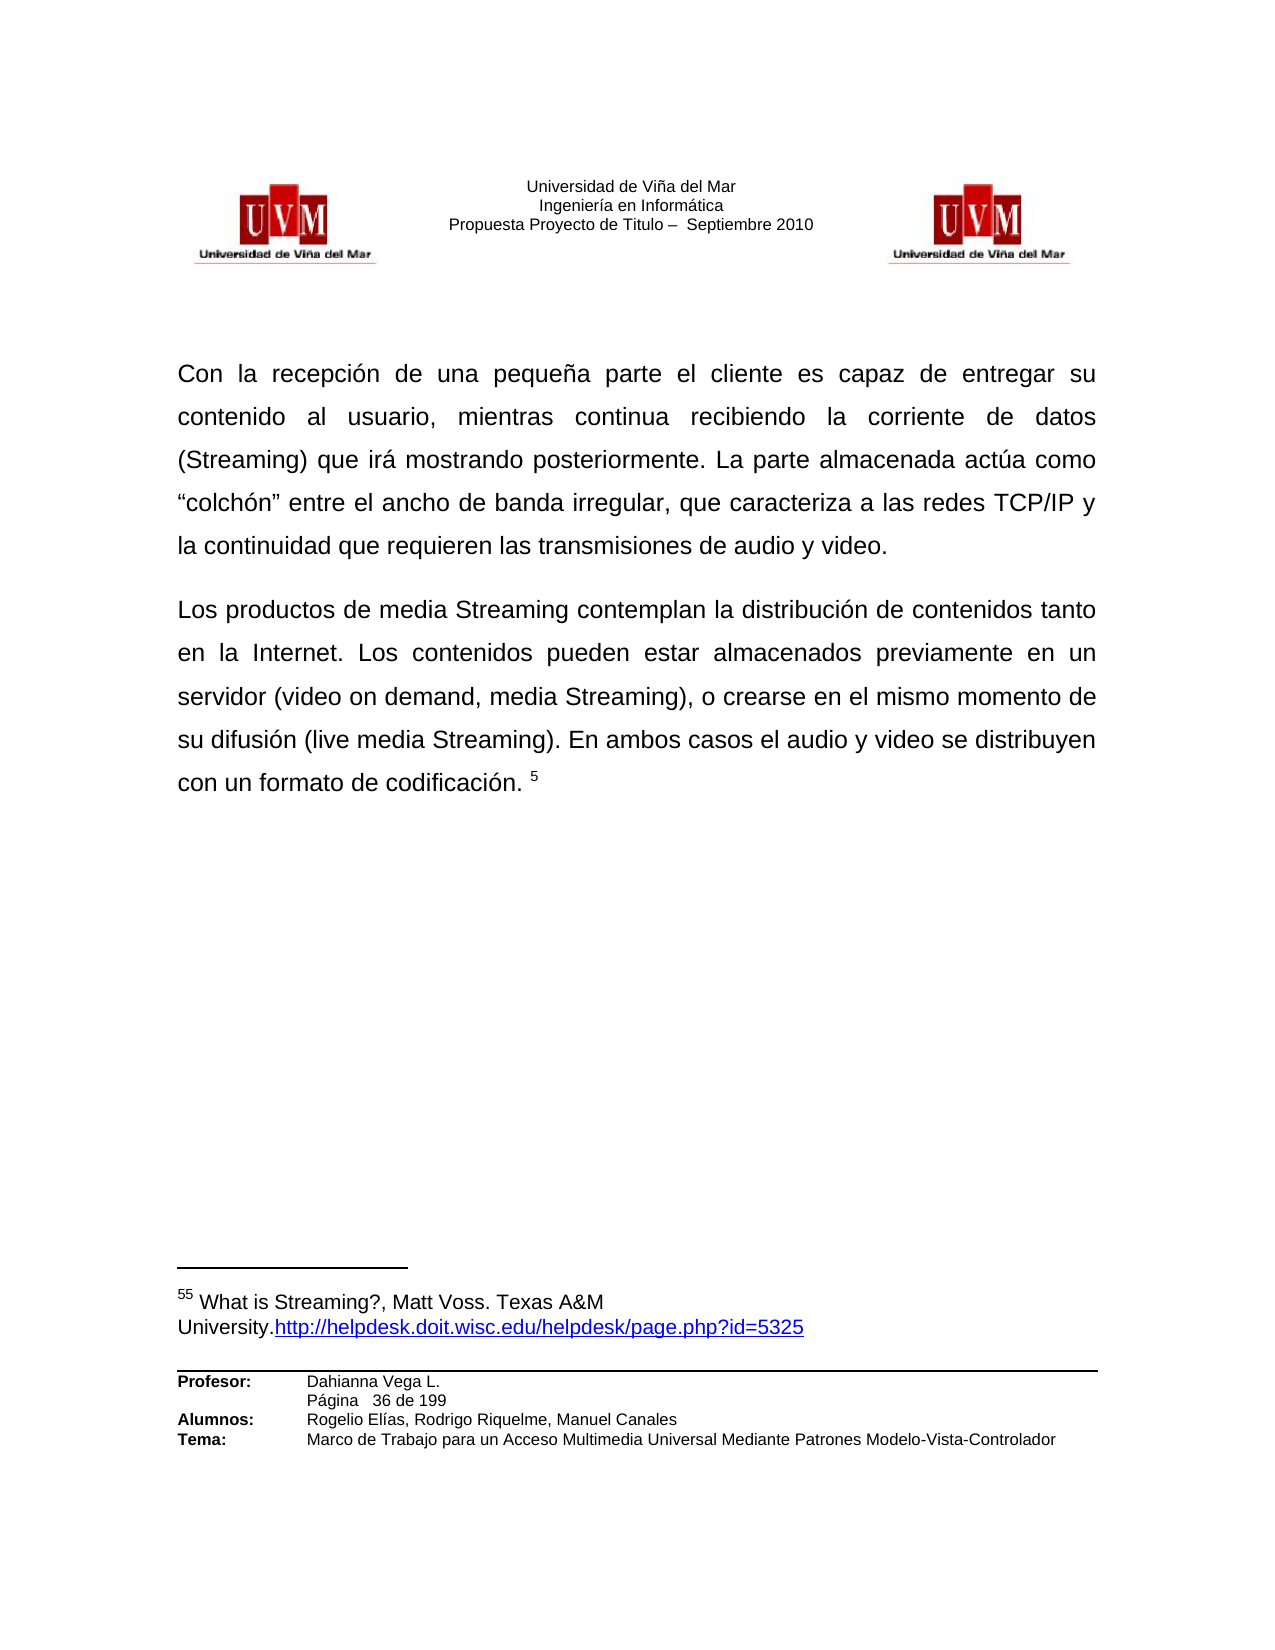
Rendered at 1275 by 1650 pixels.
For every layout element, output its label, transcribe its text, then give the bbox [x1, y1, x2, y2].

text Con la recepción de una pequeña parte el cliente es capaz de entregar su contenido al usuario, mientras continua recibiendo la corriente de datos (Streaming) que irá mostrando posteriormente. La parte almacenada actúa como “colchón” entre el ancho de banda irregular, que caracteriza a las redes TCP/IP y la continuidad que requieren las transmisiones de audio y video. [177, 359, 1098, 560]
picture [177, 176, 390, 267]
text Los productos de media Streaming contemplan la distribución de contenidos tanto en la Internet. Los contenidos pueden estar almacenados previamente en un servidor (video on demand, media Streaming), o crearse en el mismo momento de su difusión (live media Streaming). En ambos casos el audio y video se distribuyen con un formato de codificación. [177, 595, 1098, 797]
picture [871, 176, 1084, 267]
